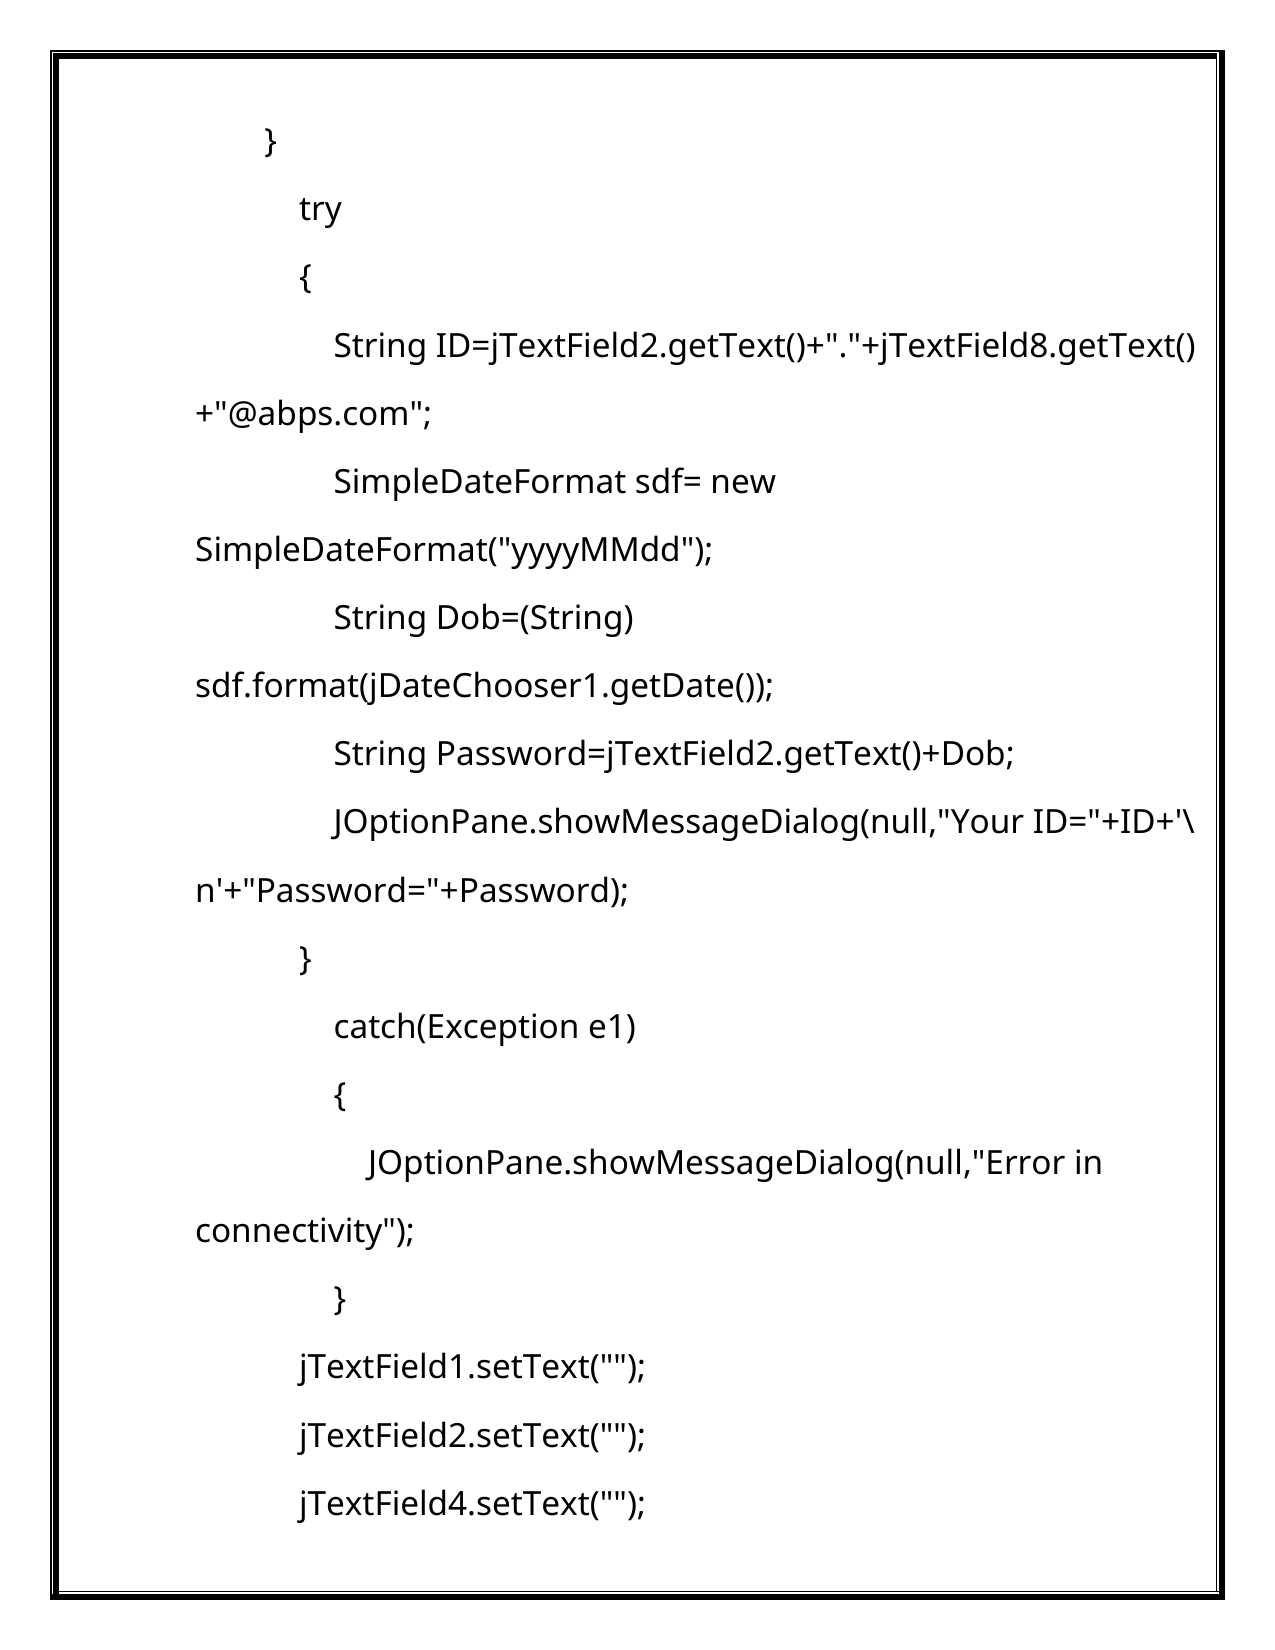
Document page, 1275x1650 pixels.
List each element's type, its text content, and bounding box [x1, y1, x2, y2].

list { [195, 1071, 1200, 1116]
list } [195, 934, 1200, 980]
list String ID=jTextField2.getText()+"."+jTextField8.getText()+"@abps.com"; [195, 321, 1200, 435]
list String Password=jTextField2.getText()+Dob; [195, 730, 1200, 776]
list SimpleDateFormat sdf= new SimpleDateFormat("yyyyMMdd"); [195, 458, 1200, 571]
list jTextField1.setText(""); [195, 1343, 1200, 1389]
list JOptionPane.showMessageDialog(null,"Error in connectivity"); [195, 1139, 1200, 1252]
list JOptionPane.showMessageDialog(null,"Your ID="+ID+'\n'+"Password="+Password); [195, 798, 1200, 912]
list { [195, 253, 1200, 299]
list jTextField2.setText(""); [195, 1411, 1200, 1457]
list } [195, 1275, 1200, 1321]
list } [195, 117, 1200, 162]
list catch(Exception e1) [195, 1003, 1200, 1048]
list jTextField4.setText(""); [195, 1479, 1200, 1525]
list String Dob=(String) sdf.format(jDateChooser1.getDate()); [195, 594, 1200, 707]
list try [195, 185, 1200, 231]
